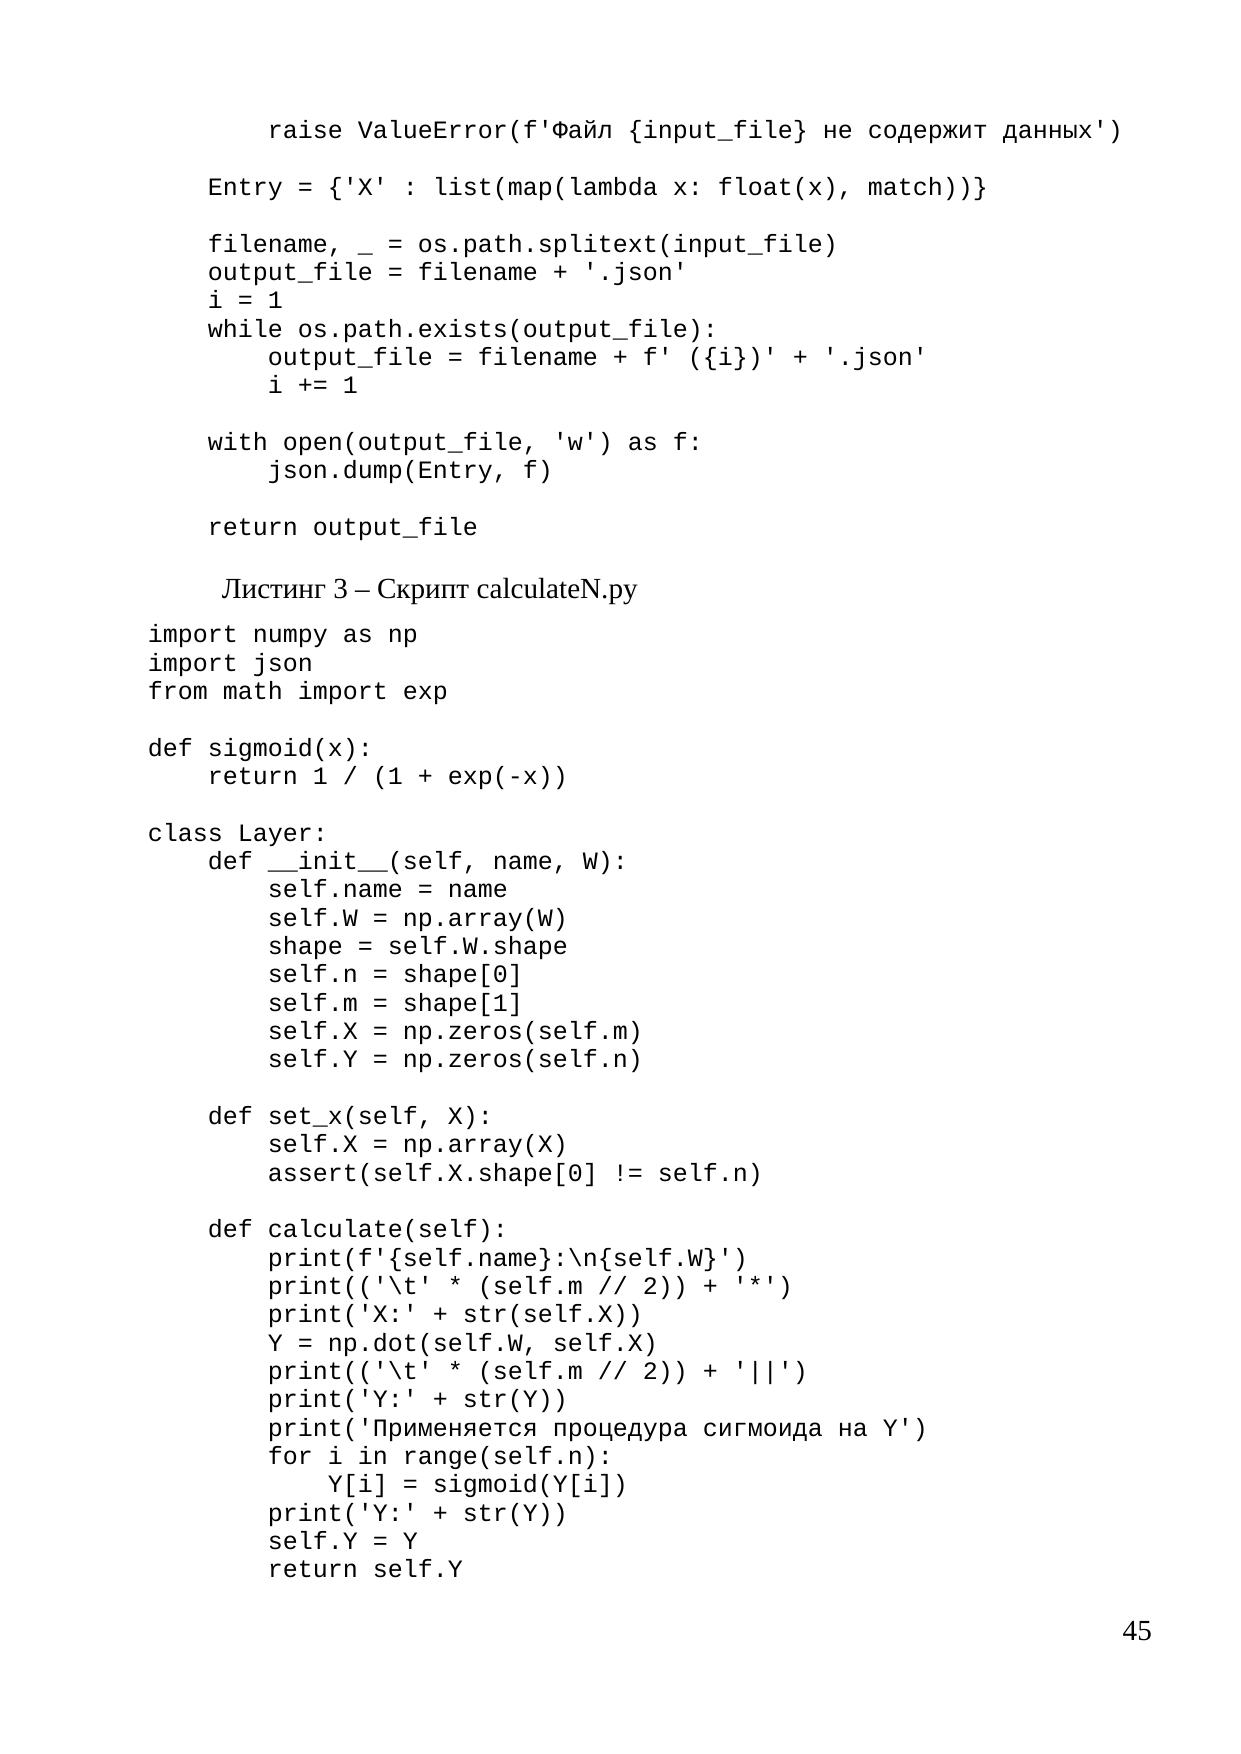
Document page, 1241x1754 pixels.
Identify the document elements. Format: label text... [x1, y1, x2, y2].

text with open(output_file, 'w') as f: [148, 430, 1152, 458]
text class Layer: [148, 820, 1152, 848]
text return self.Y [148, 1557, 1152, 1585]
text from math import exp [148, 678, 1152, 707]
text import numpy as np [148, 622, 1152, 650]
text self.m = shape[1] [148, 990, 1152, 1018]
text output_file = filename + '.json' [148, 260, 1152, 288]
text self.X = np.zeros(self.m) [148, 1018, 1152, 1047]
text def calculate(self): [148, 1217, 1152, 1245]
text raise ValueError(f'Файл {input_file} не содержит данных') [148, 118, 1152, 146]
text import json [148, 650, 1152, 678]
text self.X = np.array(X) [148, 1132, 1152, 1160]
text self.Y = Y [148, 1528, 1152, 1557]
text self.n = shape[0] [148, 962, 1152, 990]
text return output_file [148, 515, 1152, 543]
text self.Y = np.zeros(self.n) [148, 1047, 1152, 1075]
text print(('\t' * (self.m // 2)) + '*') [148, 1273, 1152, 1302]
text self.W = np.array(W) [148, 905, 1152, 933]
text json.dump(Entry, f) [148, 458, 1152, 486]
text print('Y:' + str(Y)) [148, 1387, 1152, 1415]
text self.name = name [148, 877, 1152, 905]
text Листинг 3 – Скрипт calculateN.py [148, 571, 1152, 605]
text while os.path.exists(output_file): [148, 316, 1152, 345]
text def set_x(self, X): [148, 1103, 1152, 1132]
text assert(self.X.shape[0] != self.n) [148, 1160, 1152, 1188]
text print(f'{self.name}:\n{self.W}') [148, 1245, 1152, 1273]
text for i in range(self.n): [148, 1443, 1152, 1472]
text i += 1 [148, 373, 1152, 401]
text print(('\t' * (self.m // 2)) + '||') [148, 1358, 1152, 1387]
text return 1 / (1 + exp(-x)) [148, 763, 1152, 792]
text output_file = filename + f' ({i})' + '.json' [148, 345, 1152, 373]
text def __init__(self, name, W): [148, 848, 1152, 877]
text filename, _ = os.path.splitext(input_file) [148, 231, 1152, 260]
text print('Y:' + str(Y)) [148, 1500, 1152, 1528]
text Y[i] = sigmoid(Y[i]) [148, 1472, 1152, 1500]
text Entry = {'X' : list(map(lambda x: float(x), match))} [148, 175, 1152, 203]
text def sigmoid(x): [148, 735, 1152, 763]
text print('Применяется процедура сигмоида на Y') [148, 1415, 1152, 1443]
text i = 1 [148, 288, 1152, 316]
text print('X:' + str(self.X)) [148, 1302, 1152, 1330]
text Y = np.dot(self.W, self.X) [148, 1330, 1152, 1358]
text shape = self.W.shape [148, 933, 1152, 962]
